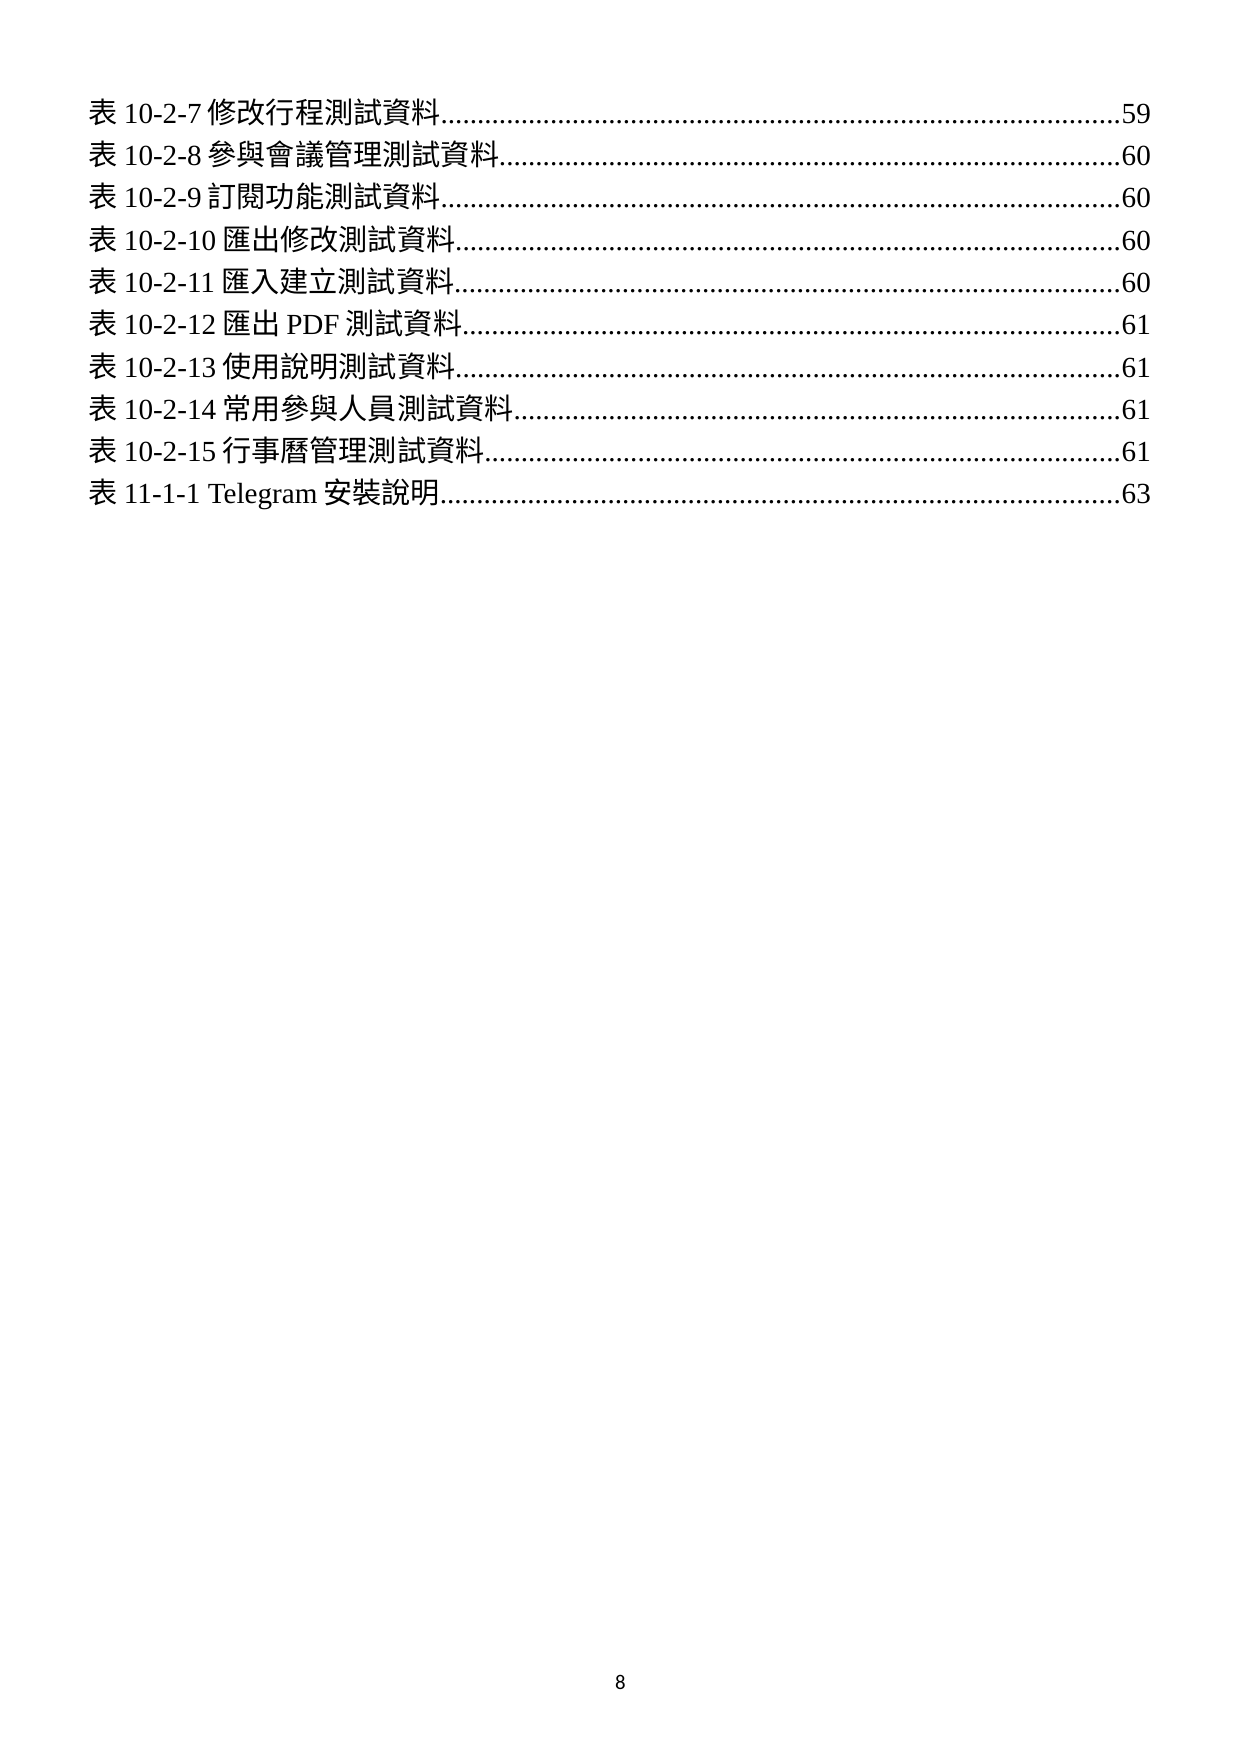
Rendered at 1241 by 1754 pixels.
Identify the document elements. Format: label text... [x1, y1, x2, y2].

text 表11-1-1 Telegram安裝說明 63 [89, 470, 1152, 512]
text 表10-2-7修改行程測試資料 59 [89, 89, 1152, 132]
text 表10-2-14常用參與人員測試資料 61 [89, 386, 1152, 428]
text 表10-2-15行事曆管理測試資料 61 [89, 428, 1152, 470]
text 表10-2-8參與會議管理測試資料 60 [89, 132, 1152, 174]
text 表10-2-10匯出修改測試資料 60 [89, 216, 1152, 259]
text 表10-2-11匯入建立測試資料 60 [89, 259, 1152, 301]
text 表10-2-13使用說明測試資料 61 [89, 343, 1152, 386]
text 表10-2-12匯出PDF測試資料 61 [89, 301, 1152, 343]
text 表10-2-9訂閱功能測試資料 60 [89, 174, 1152, 216]
